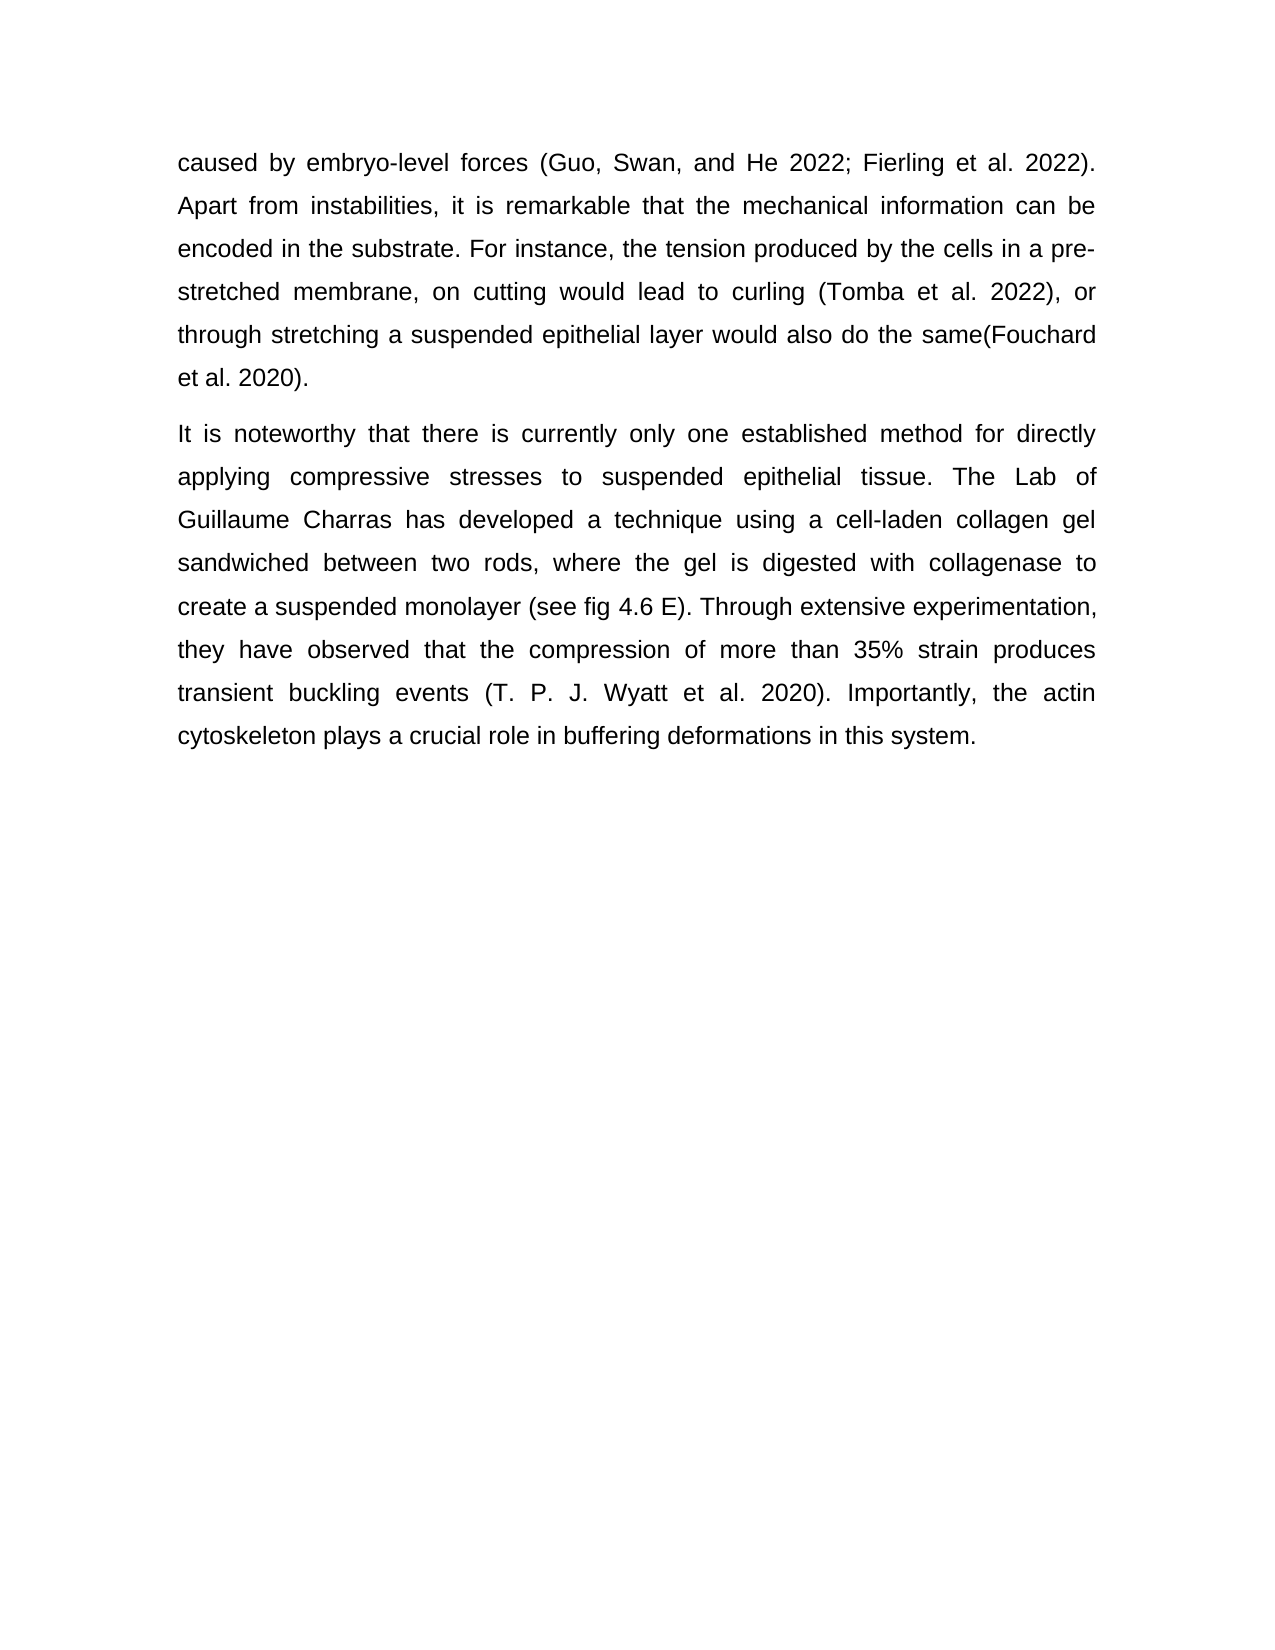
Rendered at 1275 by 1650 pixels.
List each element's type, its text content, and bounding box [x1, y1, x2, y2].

text It is noteworthy that there is currently only one established method for directly applying compressive stresses to suspended epithelial tissue. The Lab of Guillaume Charras has developed a technique using a cell-laden collagen gel sandwiched between two rods, where the gel is digested with collagenase to create a suspended monolayer (see fig 4.6 E). Through extensive experimentation, they have observed that the compression of more than 35% strain produces transient buckling events (T. P. J. Wyatt et al. 2020). Importantly, the actin cytoskeleton plays a crucial role in buffering deformations in this system. [177, 419, 1098, 749]
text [177, 148, 1098, 392]
